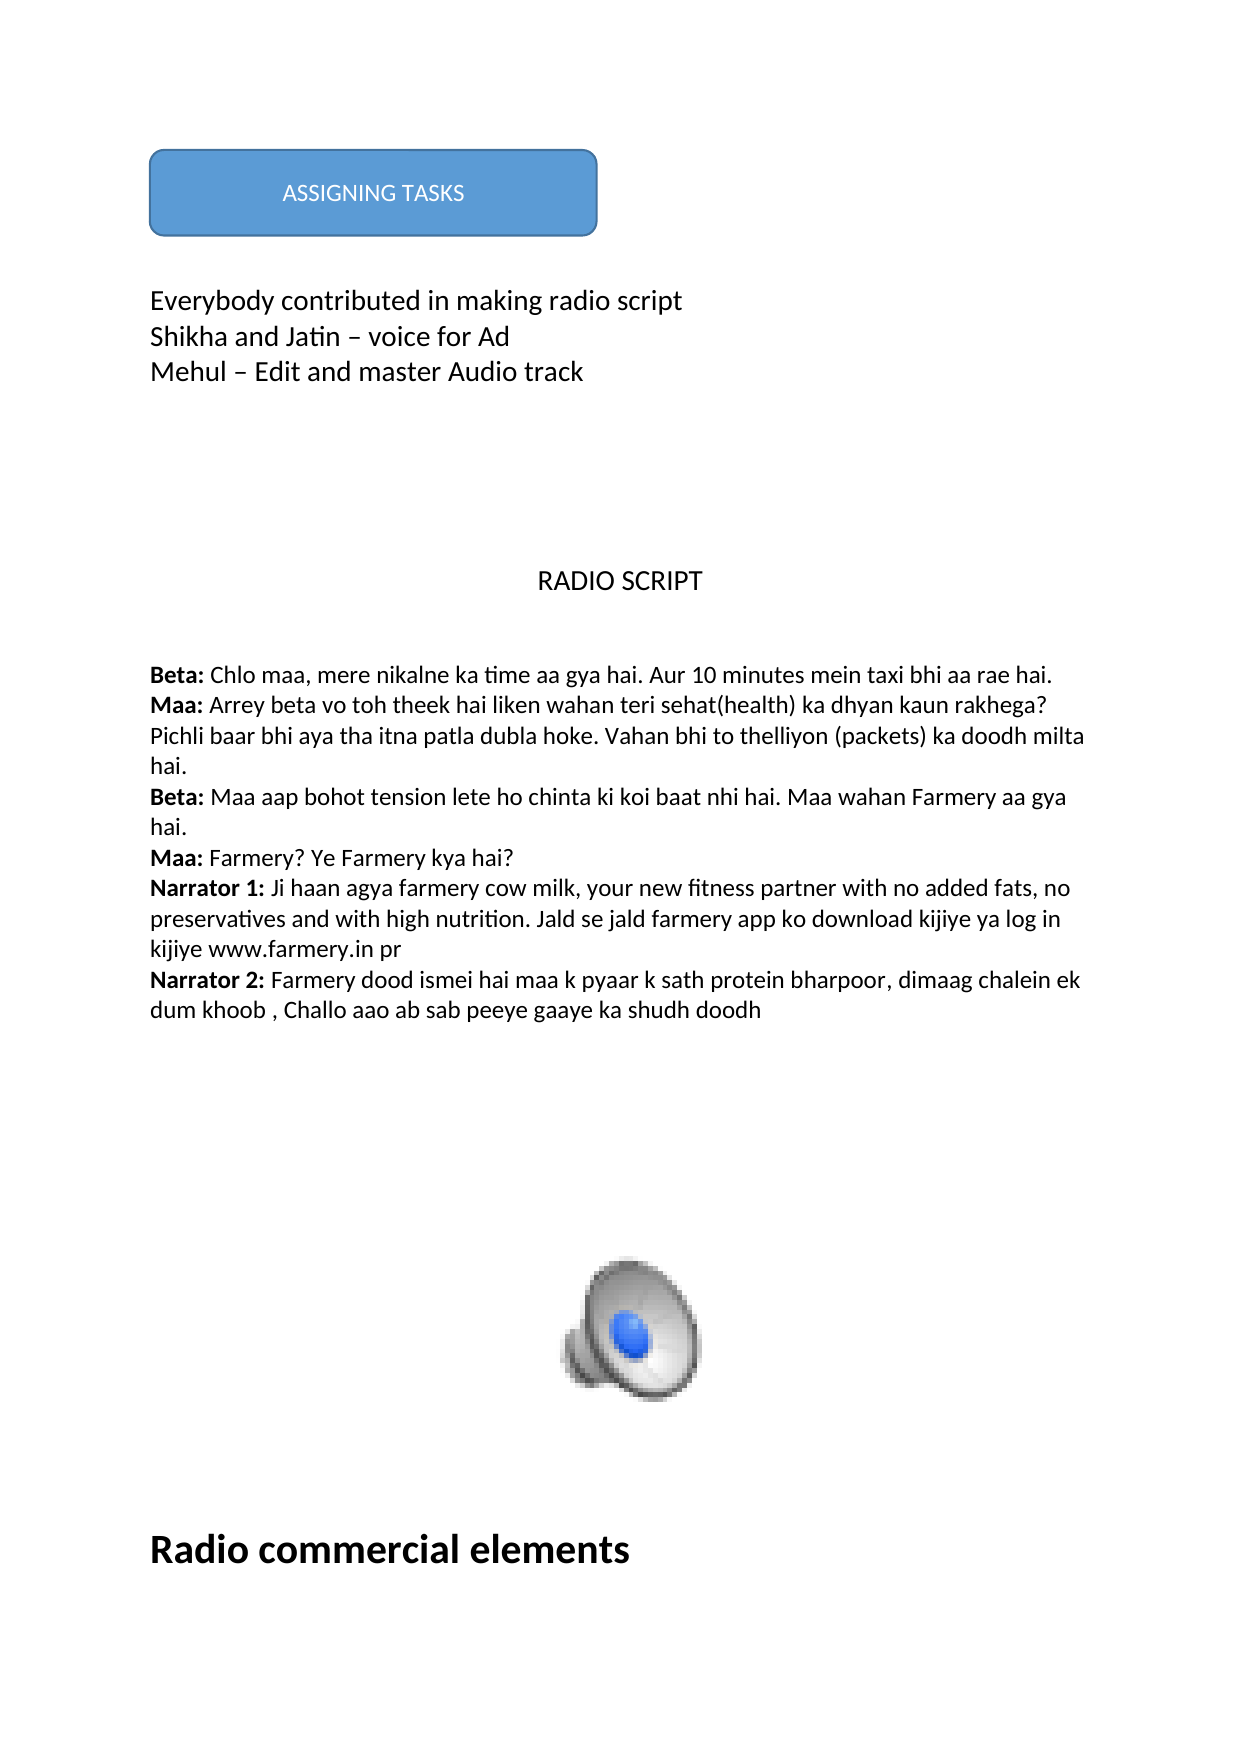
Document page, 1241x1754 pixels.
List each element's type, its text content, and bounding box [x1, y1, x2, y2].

text Maa: Arrey beta vo toh theek hai liken wahan teri sehat(health) ka dhyan kaun rakhega? Pichli baar bhi aya tha itna patla dubla hoke. Vahan bhi to thelliyon (packets) ka doodh milta hai. [150, 689, 1090, 781]
text Maa: Farmery? Ye Farmery kya hai? [150, 842, 1090, 872]
text RADIO SCRIPT [150, 562, 1090, 598]
text Shikha and Jatin – voice for Ad [150, 318, 1090, 353]
text Radio commercial elements [150, 1523, 1090, 1574]
text Beta: Chlo maa, mere nikalne ka time aa gya hai. Aur 10 minutes mein taxi bhi aa rae hai. [150, 659, 1090, 689]
text Everybody contributed in making radio script [150, 282, 1090, 318]
text Beta: Maa aap bohot tension lete ho chinta ki koi baat nhi hai. Maa wahan Farmery aa gya hai. [150, 781, 1090, 842]
text Mehul – Edit and master Audio track [150, 353, 1090, 389]
picture [337, 1198, 921, 1466]
text Narrator 1: Ji haan agya farmery cow milk, your new fitness partner with no added fats, no preservatives and with high nutrition. Jald se jald farmery app ko download kijiye ya log in kijiye www.farmery.in pr [150, 872, 1090, 964]
text Narrator 2: Farmery dood ismei hai maa k pyaar k sath protein bharpoor, dimaag chalein ek dum khoob , Challo aao ab sab peeye gaaye ka shudh doodh [150, 964, 1090, 1025]
